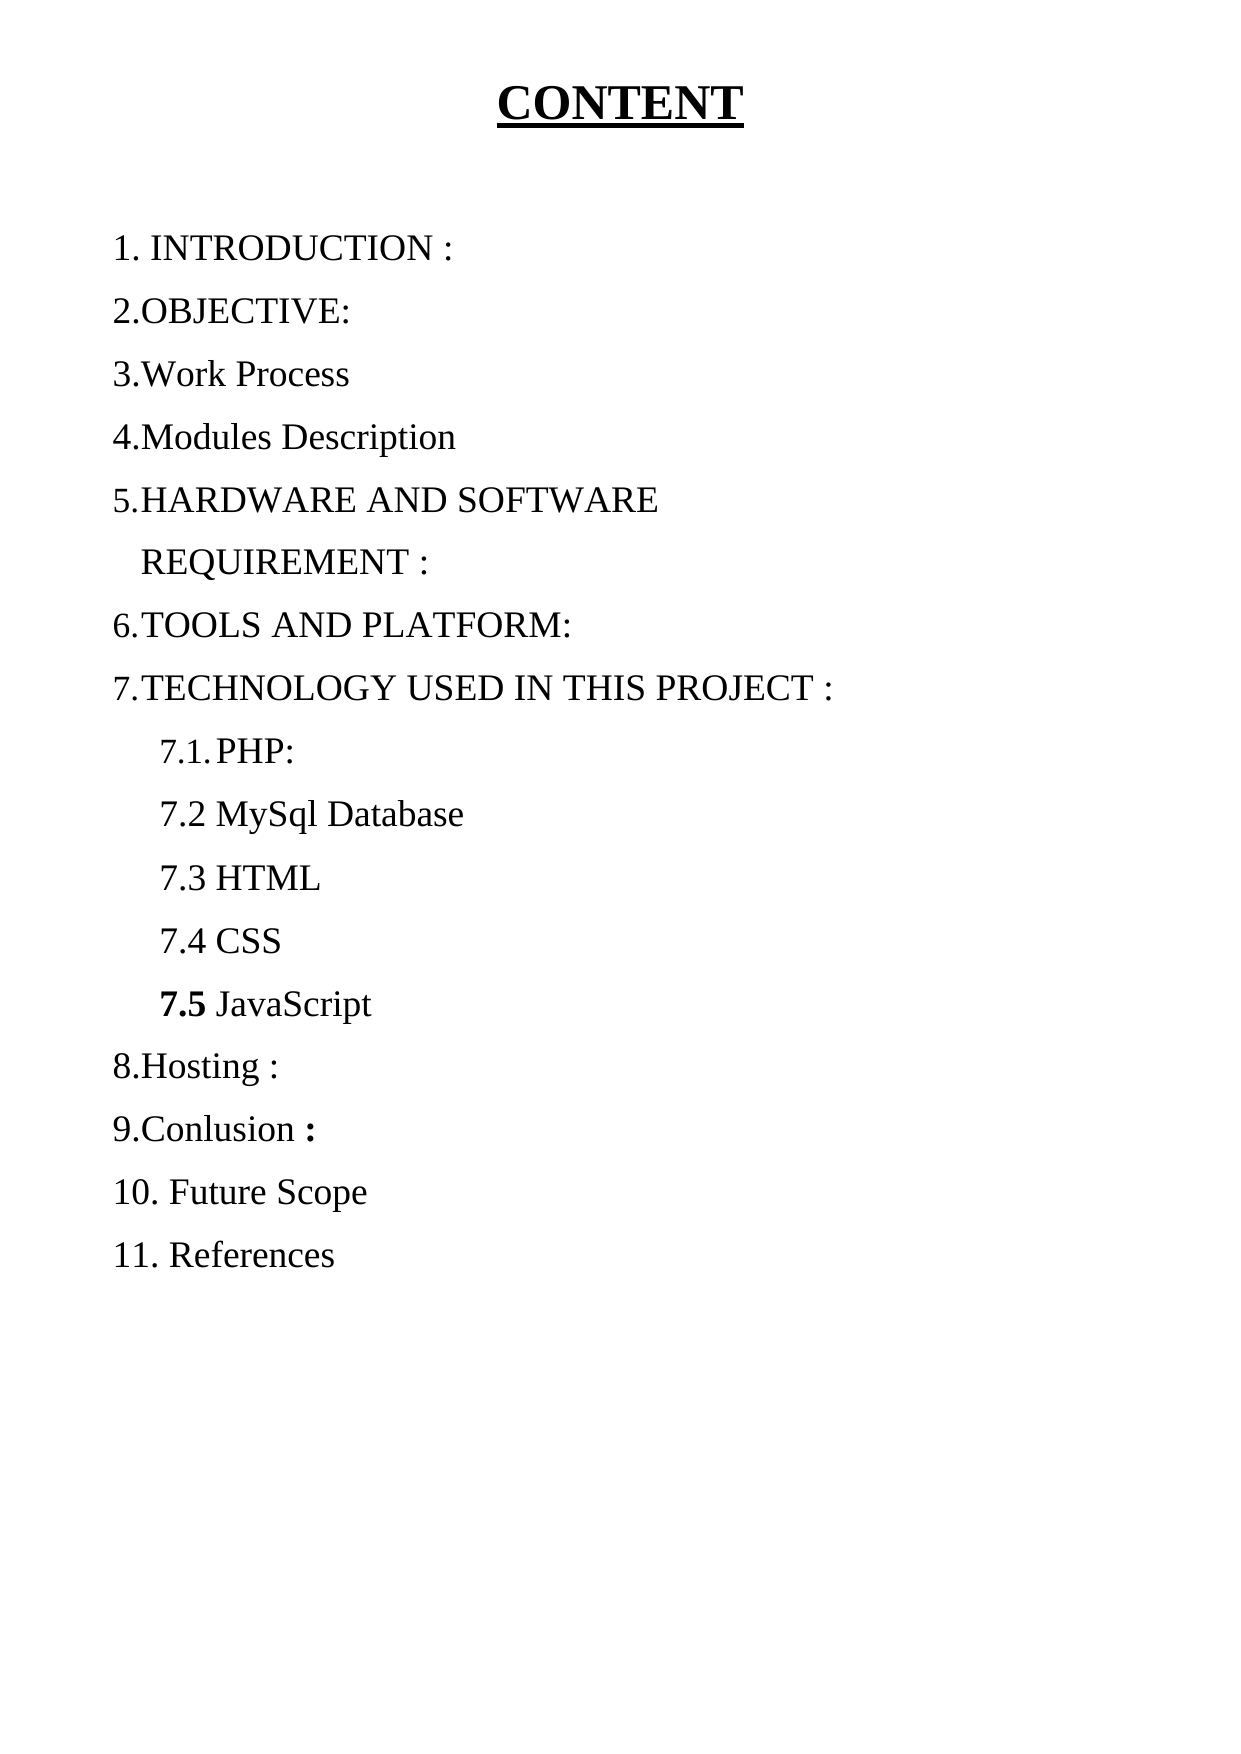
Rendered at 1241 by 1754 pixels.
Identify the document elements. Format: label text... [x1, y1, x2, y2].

subtitle CONTENT [387, 73, 852, 131]
list MySql Database [159, 792, 1186, 835]
text 3.Work Process 4.Modules Description [112, 351, 473, 457]
list JavaScript 8.Hosting : 9.Conlusion : [112, 981, 372, 1149]
list References [112, 1233, 1186, 1276]
list HTML [159, 855, 1186, 898]
list PHP: [159, 728, 1186, 772]
list CSS [159, 918, 1186, 961]
list HARDWARE AND SOFTWARE REQUIREMENT : [112, 477, 659, 583]
list INTRODUCTION : 2.OBJECTIVE: [112, 226, 463, 332]
list TECHNOLOGY USED IN THIS PROJECT : [112, 665, 1186, 708]
list Future Scope [112, 1169, 1186, 1212]
list TOOLS AND PLATFORM: [112, 602, 1186, 645]
